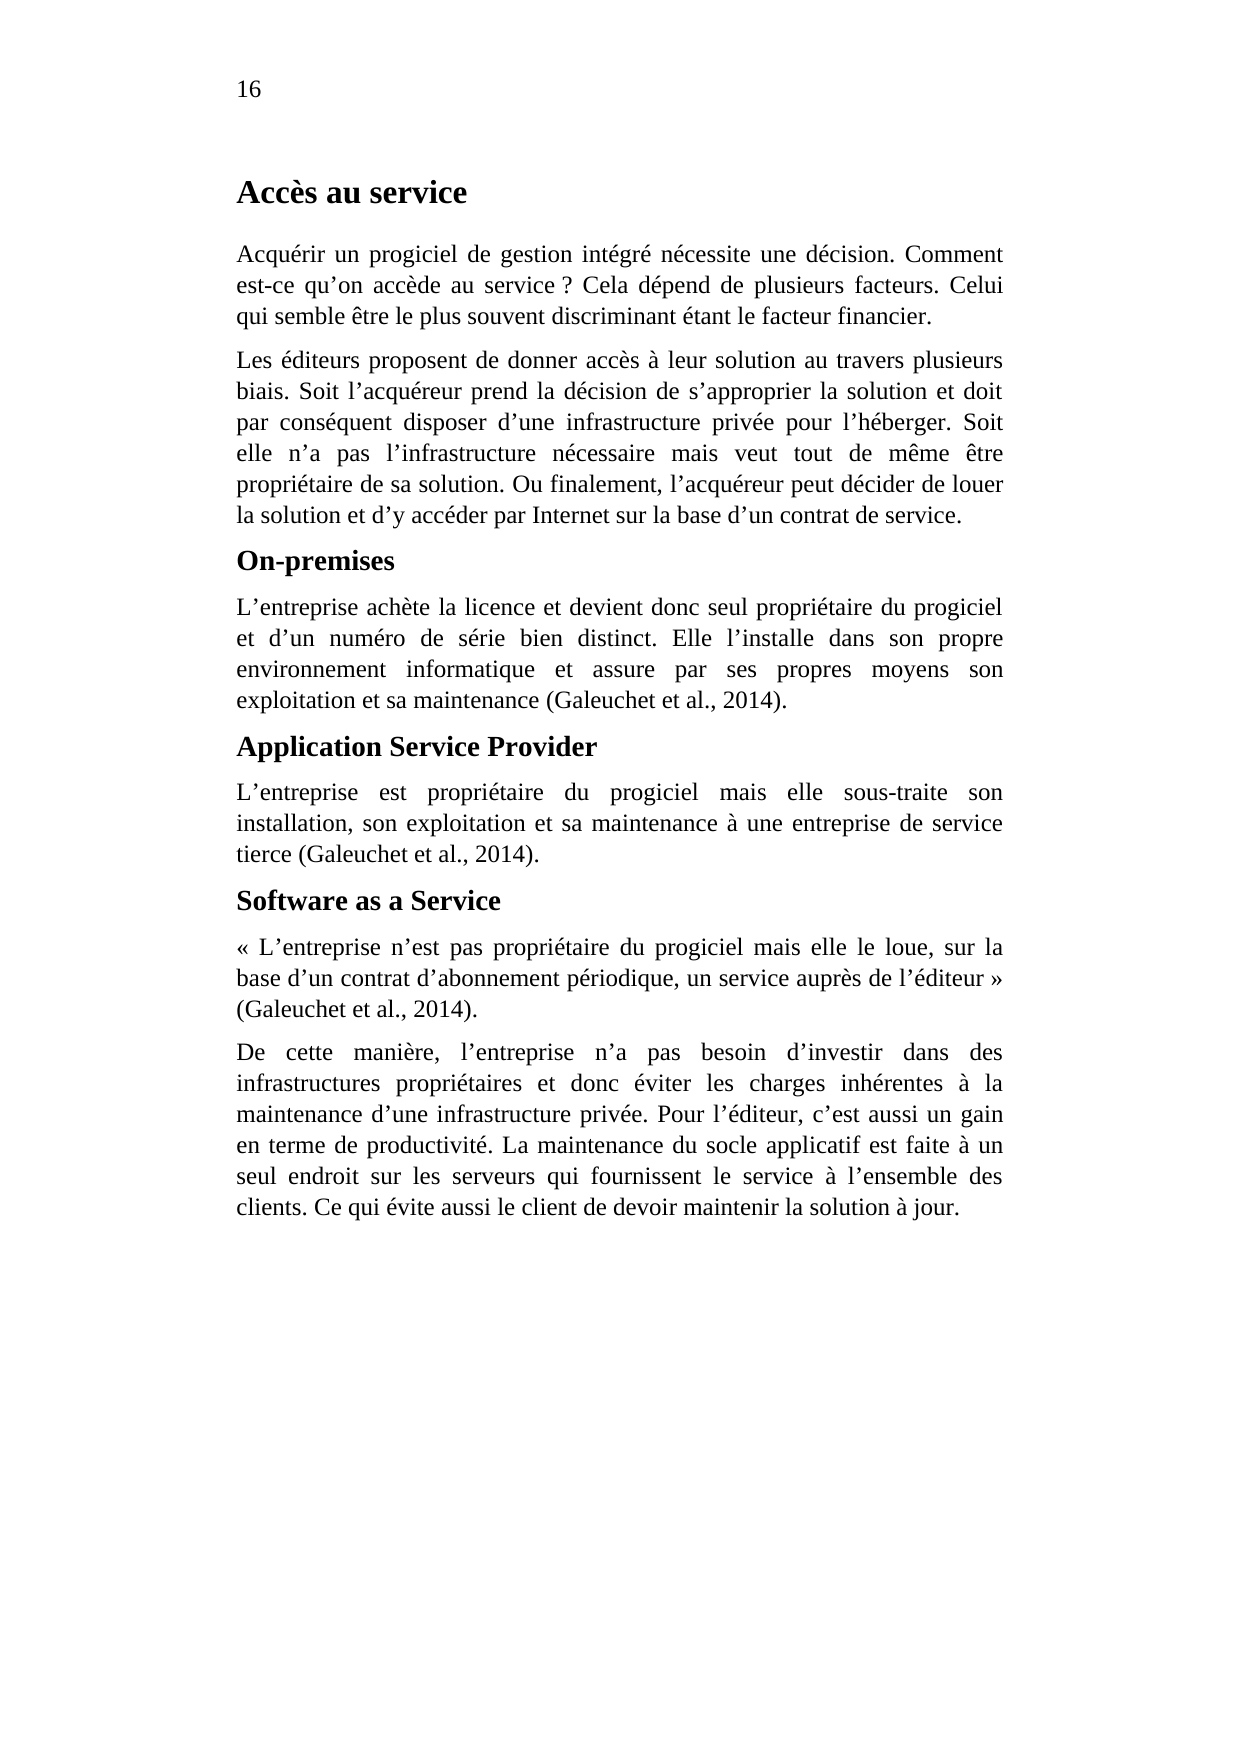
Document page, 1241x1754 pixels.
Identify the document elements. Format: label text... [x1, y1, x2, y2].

text Acquérir un progiciel de gestion intégré nécessite une décision. Comment est-ce qu’on accède au service ? Cela dépend de plusieurs facteurs. Celui qui semble être le plus souvent discriminant étant le facteur financier. [236, 239, 1004, 330]
text « L’entreprise n’est pas propriétaire du progiciel mais elle le loue, sur la base d’un contrat d’abonnement périodique, un service auprès de l’éditeur » (Galeuchet et al., 2014). [236, 932, 1004, 1022]
text Accès au service [236, 173, 1004, 211]
text Software as a Service [236, 883, 1004, 917]
text Les éditeurs proposent de donner accès à leur solution au travers plusieurs biais. Soit l’acquéreur prend la décision de s’approprier la solution et doit par conséquent disposer d’une infrastructure privée pour l’héberger. Soit elle n’a pas l’infrastructure nécessaire mais veut tout de même être propriétaire de sa solution. Ou finalement, l’acquéreur peut décider de louer la solution et d’y accéder par Internet sur la base d’un contrat de service. [236, 345, 1004, 529]
text On-premises [236, 543, 1004, 577]
text De cette manière, l’entreprise n’a pas besoin d’investir dans des infrastructures propriétaires et donc éviter les charges inhérentes à la maintenance d’une infrastructure privée. Pour l’éditeur, c’est aussi un gain en terme de productivité. La maintenance du socle applicatif est faite à un seul endroit sur les serveurs qui fournissent le service à l’ensemble des clients. Ce qui évite aussi le client de devoir maintenir la solution à jour. [236, 1037, 1004, 1221]
text L’entreprise achète la licence et devient donc seul propriétaire du progiciel et d’un numéro de série bien distinct. Elle l’installe dans son propre environnement informatique et assure par ses propres moyens son exploitation et sa maintenance (Galeuchet et al., 2014). [236, 592, 1004, 714]
text Application Service Provider [236, 729, 1004, 762]
text L’entreprise est propriétaire du progiciel mais elle sous-traite son installation, son exploitation et sa maintenance à une entreprise de service tierce (Galeuchet et al., 2014). [236, 777, 1004, 868]
